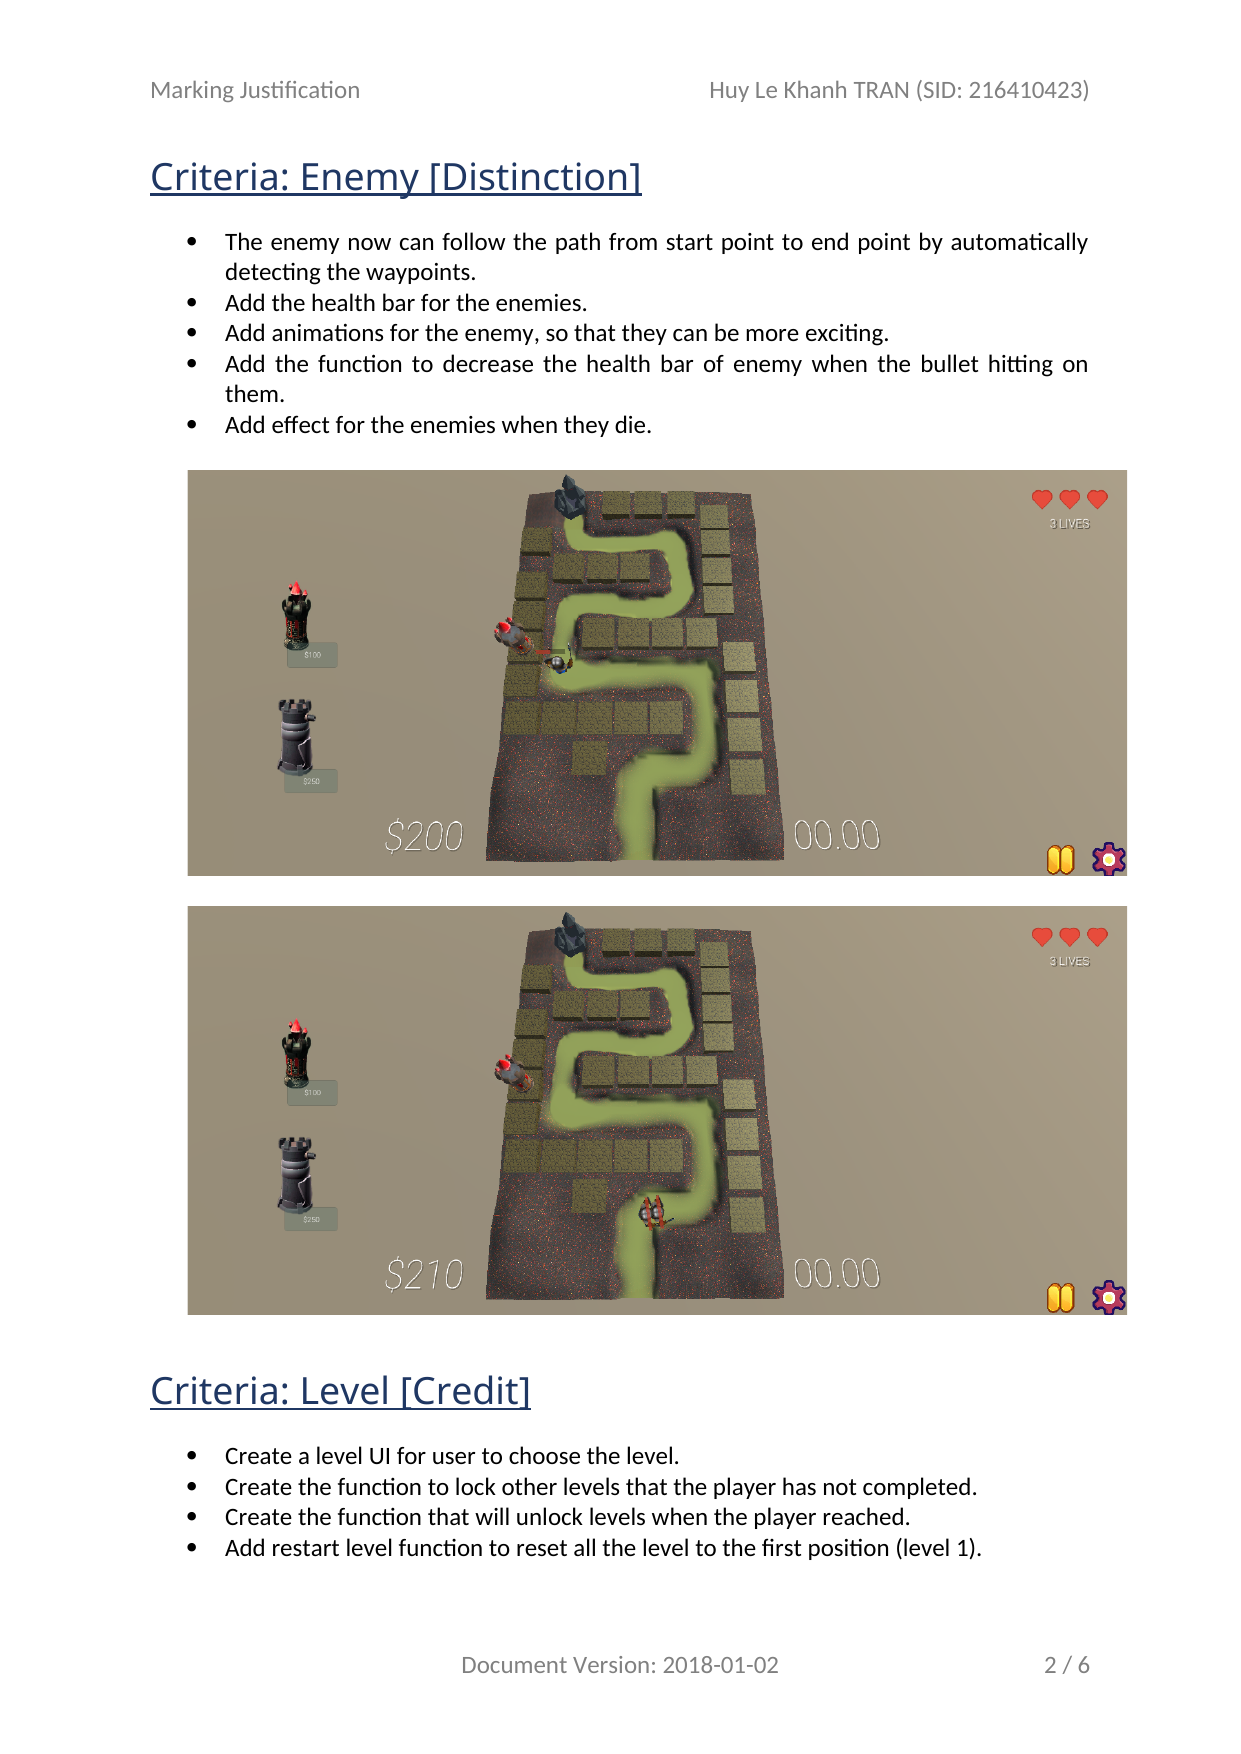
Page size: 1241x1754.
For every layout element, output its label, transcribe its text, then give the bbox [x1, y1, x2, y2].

list Create a level UI for user to choose the level. [187, 1441, 1090, 1471]
picture [187, 470, 1128, 876]
list Add animations for the enemy, so that they can be more exciting. [187, 318, 1090, 348]
list Create the function to lock other levels that the player has not completed. [187, 1471, 1090, 1502]
list Add restart level function to reset all the level to the first position (level 1). [187, 1532, 1090, 1563]
subtitle Criteria: Level [Credit] [150, 1364, 1090, 1416]
list The enemy now can follow the path from start point to end point by automatically detecting the waypoints. [187, 226, 1090, 287]
list Add the health bar for the enemies. [187, 287, 1090, 318]
list Create the function that will unlock levels when the player reached. [187, 1502, 1090, 1532]
picture [187, 906, 1128, 1315]
list Add the function to decrease the health bar of enemy when the bullet hitting on them. [187, 348, 1090, 409]
list Add effect for the enemies when they die. [187, 409, 1090, 440]
subtitle Criteria: Enemy [Distinction] [150, 150, 1090, 201]
